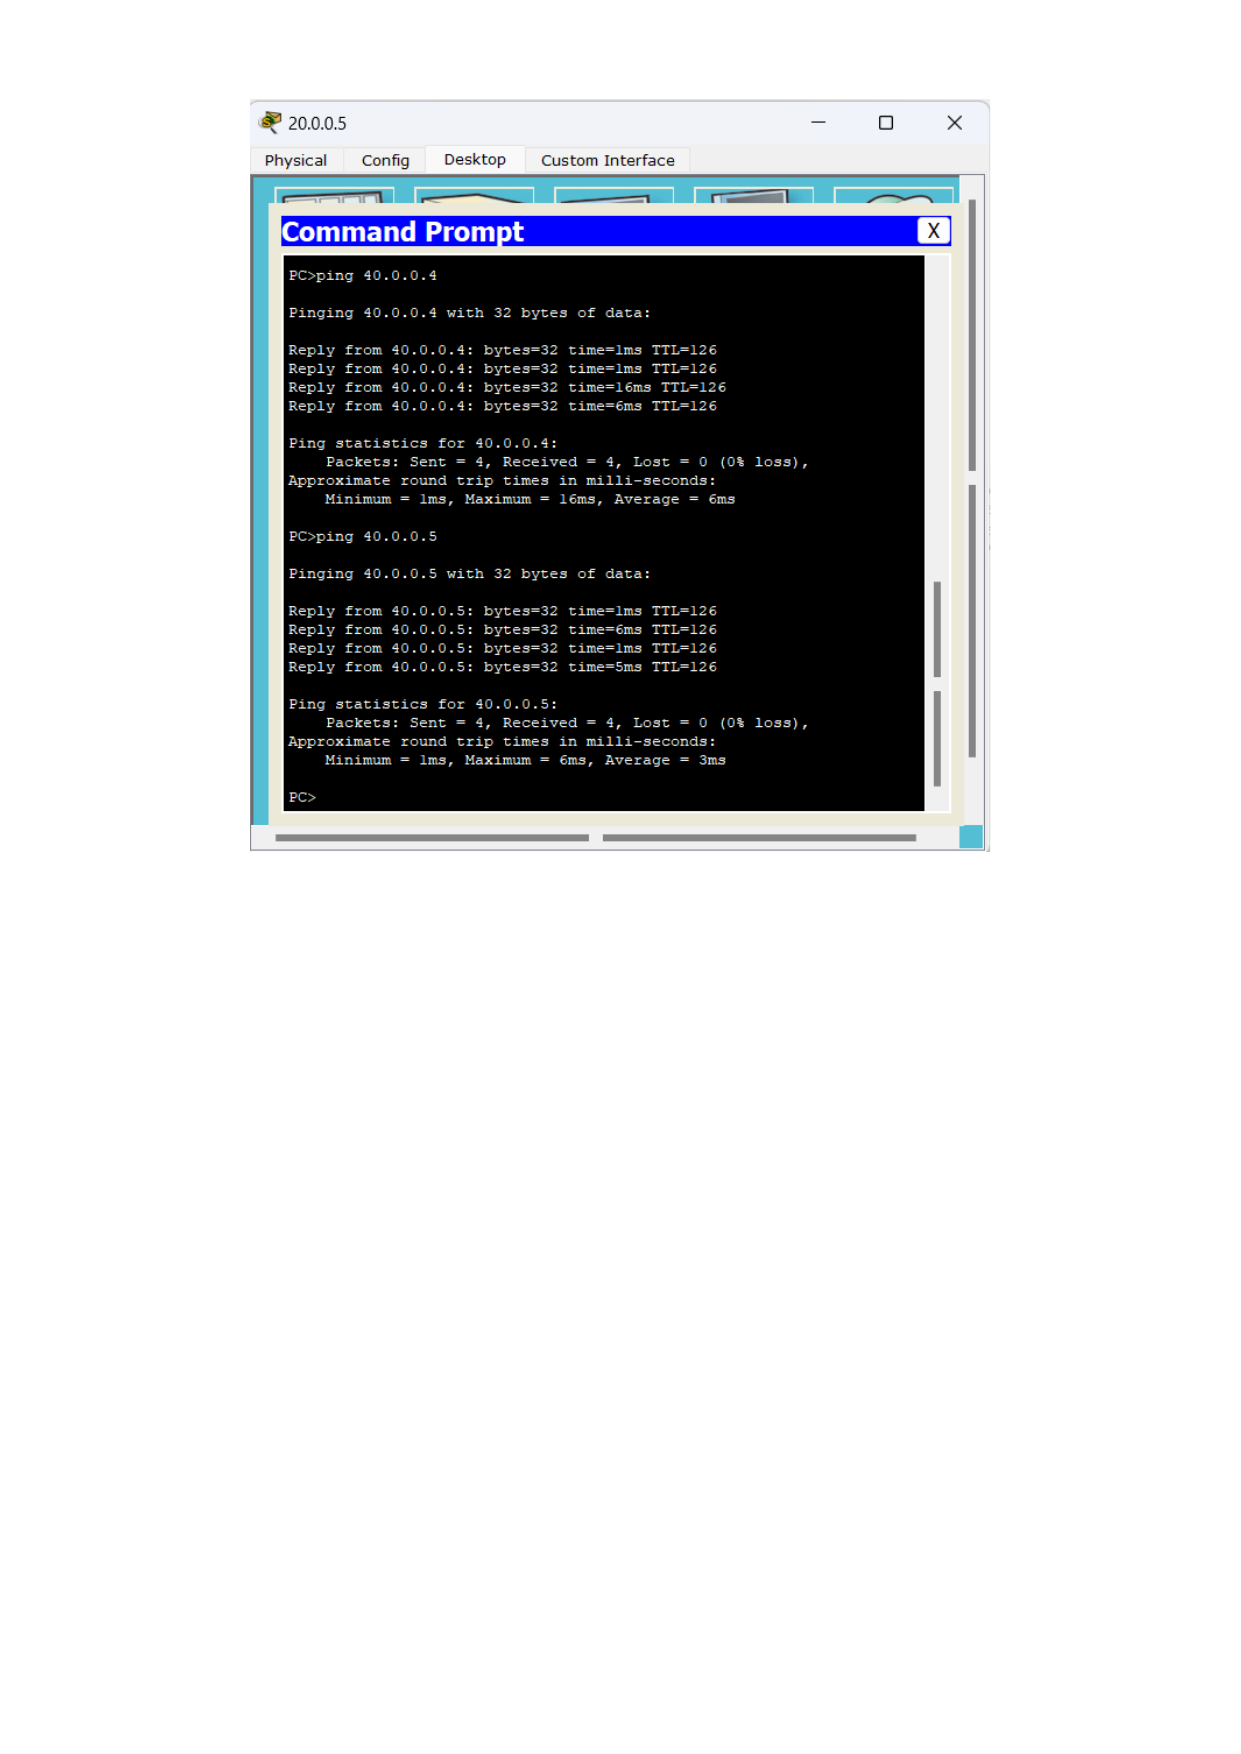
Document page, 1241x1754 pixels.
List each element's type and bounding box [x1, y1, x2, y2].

picture [250, 99, 991, 852]
